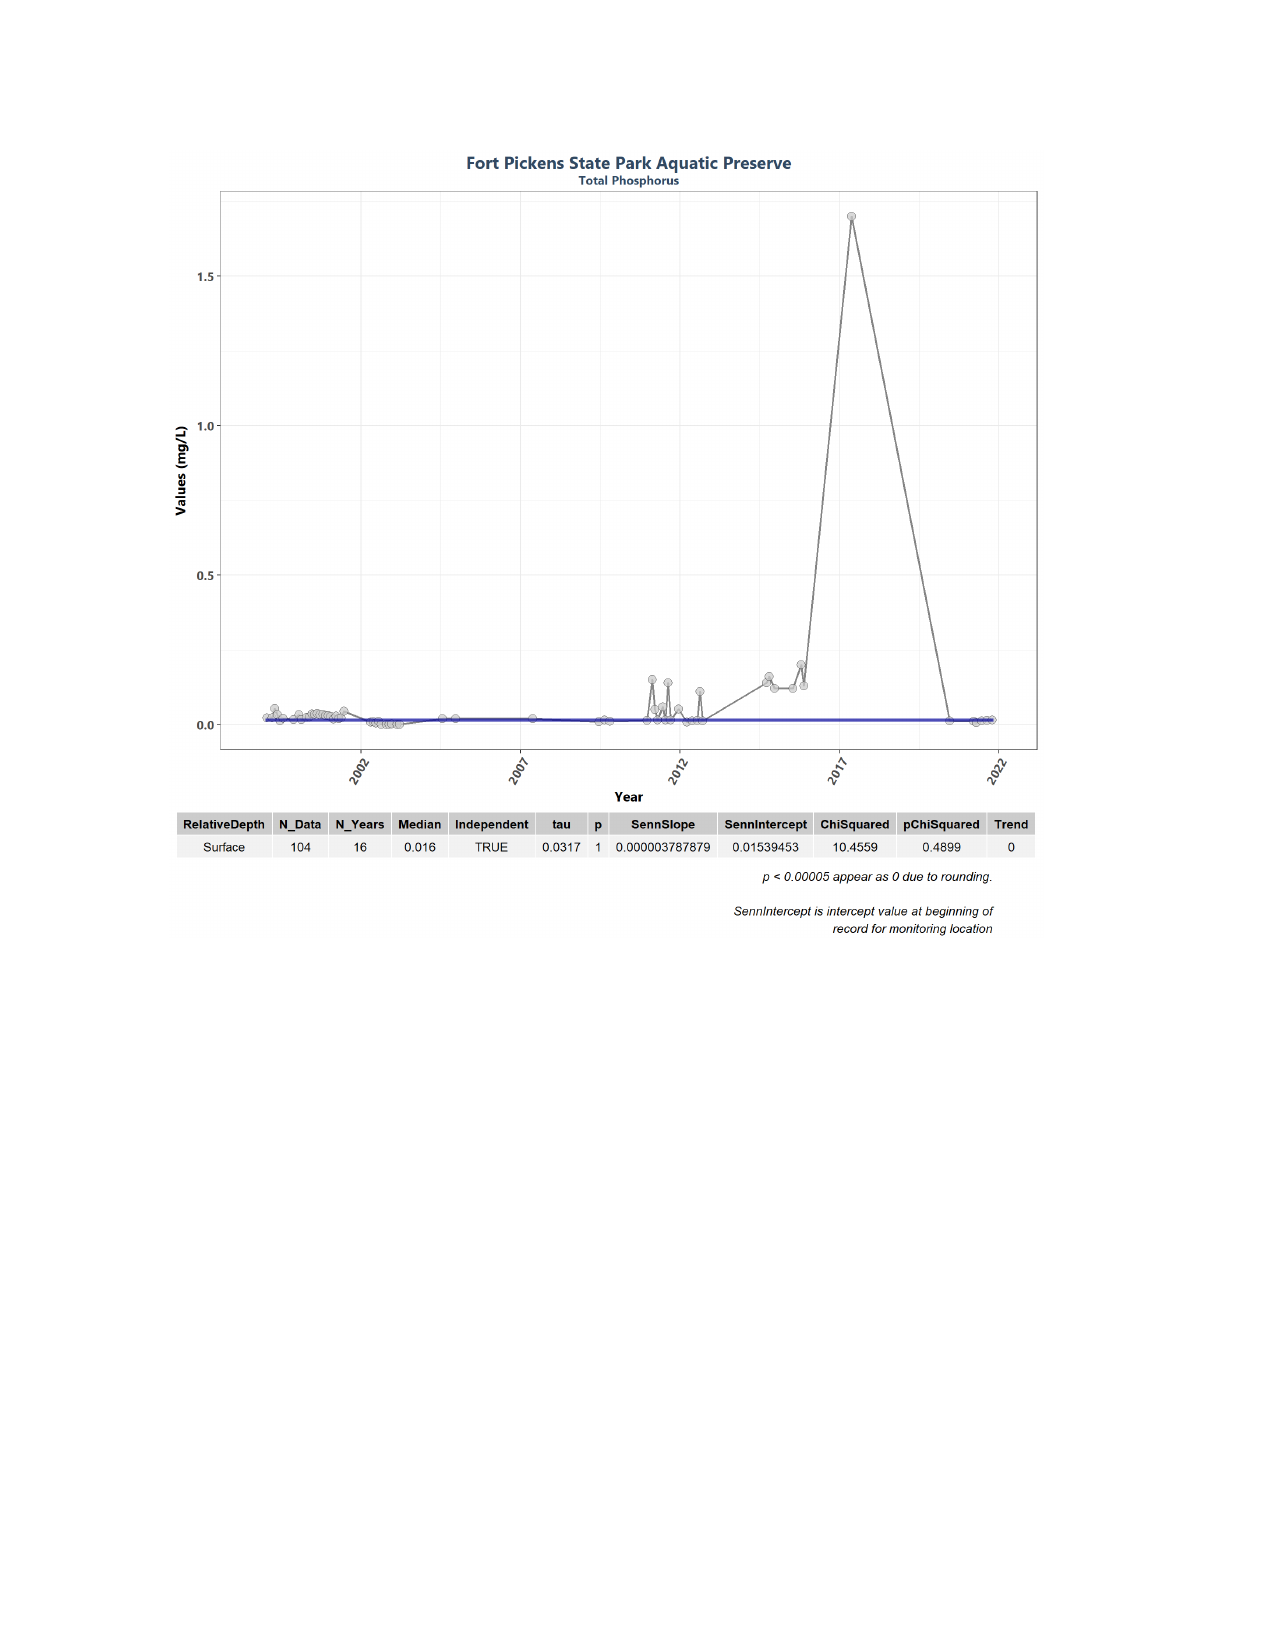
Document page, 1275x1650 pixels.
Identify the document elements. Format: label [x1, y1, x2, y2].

picture [168, 150, 1044, 938]
